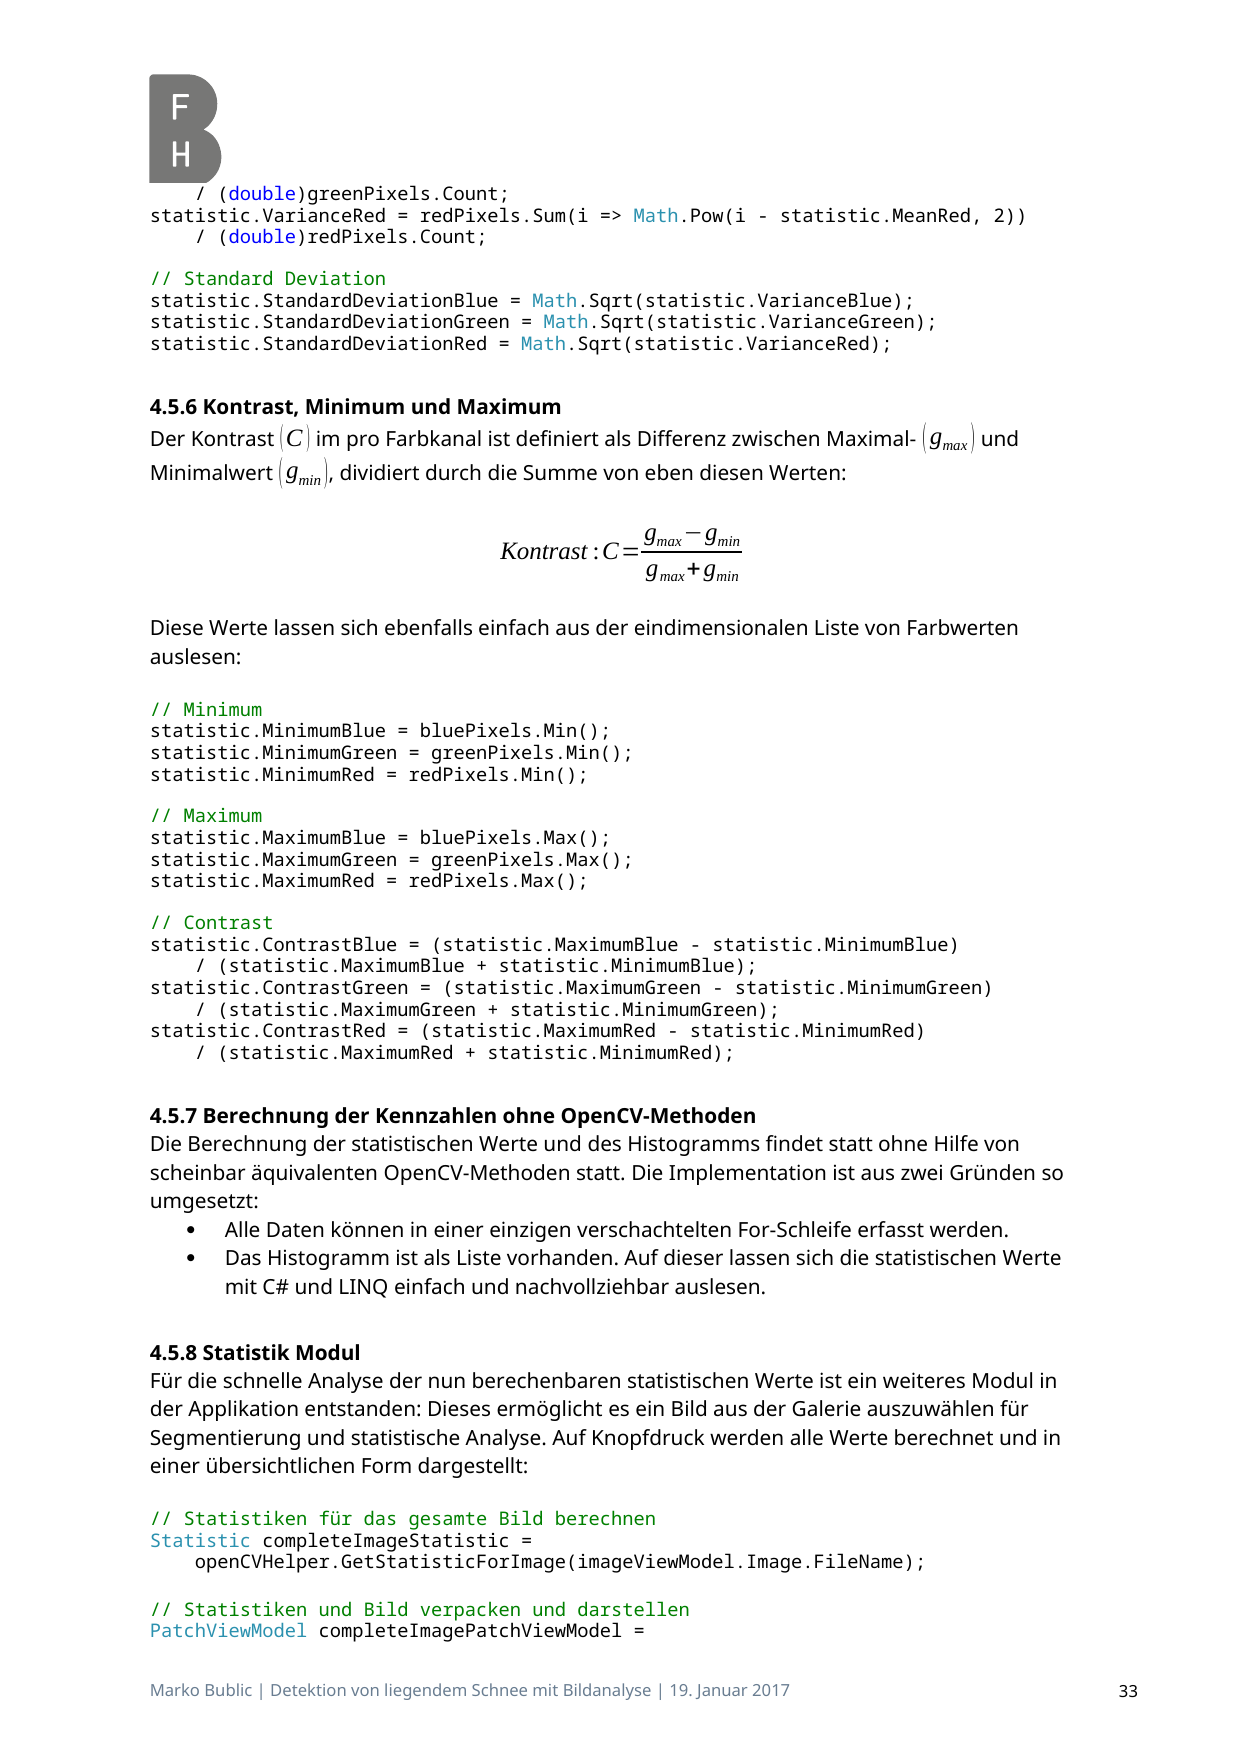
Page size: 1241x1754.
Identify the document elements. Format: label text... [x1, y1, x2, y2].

text Die Berechnung der statistischen Werte und des Histogramms findet statt ohne Hilfe von scheinbar äquivalenten OpenCV-Methoden statt. Die Implementation ist aus zwei Gründen so umgesetzt: [149, 1129, 1093, 1215]
subtitle Statistik Modul [149, 1338, 1093, 1366]
text Für die schnelle Analyse der nun berechenbaren statistischen Werte ist ein weiteres Modul in der Applikation entstanden: Dieses ermöglicht es ein Bild aus der Galerie auszuwählen für Segmentierung und statistische Analyse. Auf Knopfdruck werden alle Werte berechnet und in einer übersichtlichen Form dargestellt: [149, 1366, 1093, 1480]
subtitle Berechnung der Kennzahlen ohne OpenCV-Methoden [149, 1101, 1093, 1129]
text Diese Werte lassen sich ebenfalls einfach aus der eindimensionalen Liste von Farbwerten auslesen: [149, 613, 1093, 670]
text Der Kontrast im pro Farbkanal ist definiert als Differenz zwischen Maximal- und Minimalwert , dividiert durch die Summe von eben diesen Werten: [149, 421, 1093, 490]
list Das Histogramm ist als Liste vorhanden. Auf dieser lassen sich die statistischen Werte mit C# und LINQ einfach und nachvollziehbar auslesen. [187, 1243, 1093, 1300]
list Alle Daten können in einer einzigen verschachtelten For-Schleife erfasst werden. [187, 1215, 1093, 1243]
subtitle Kontrast, Minimum und Maximum [149, 392, 1093, 421]
